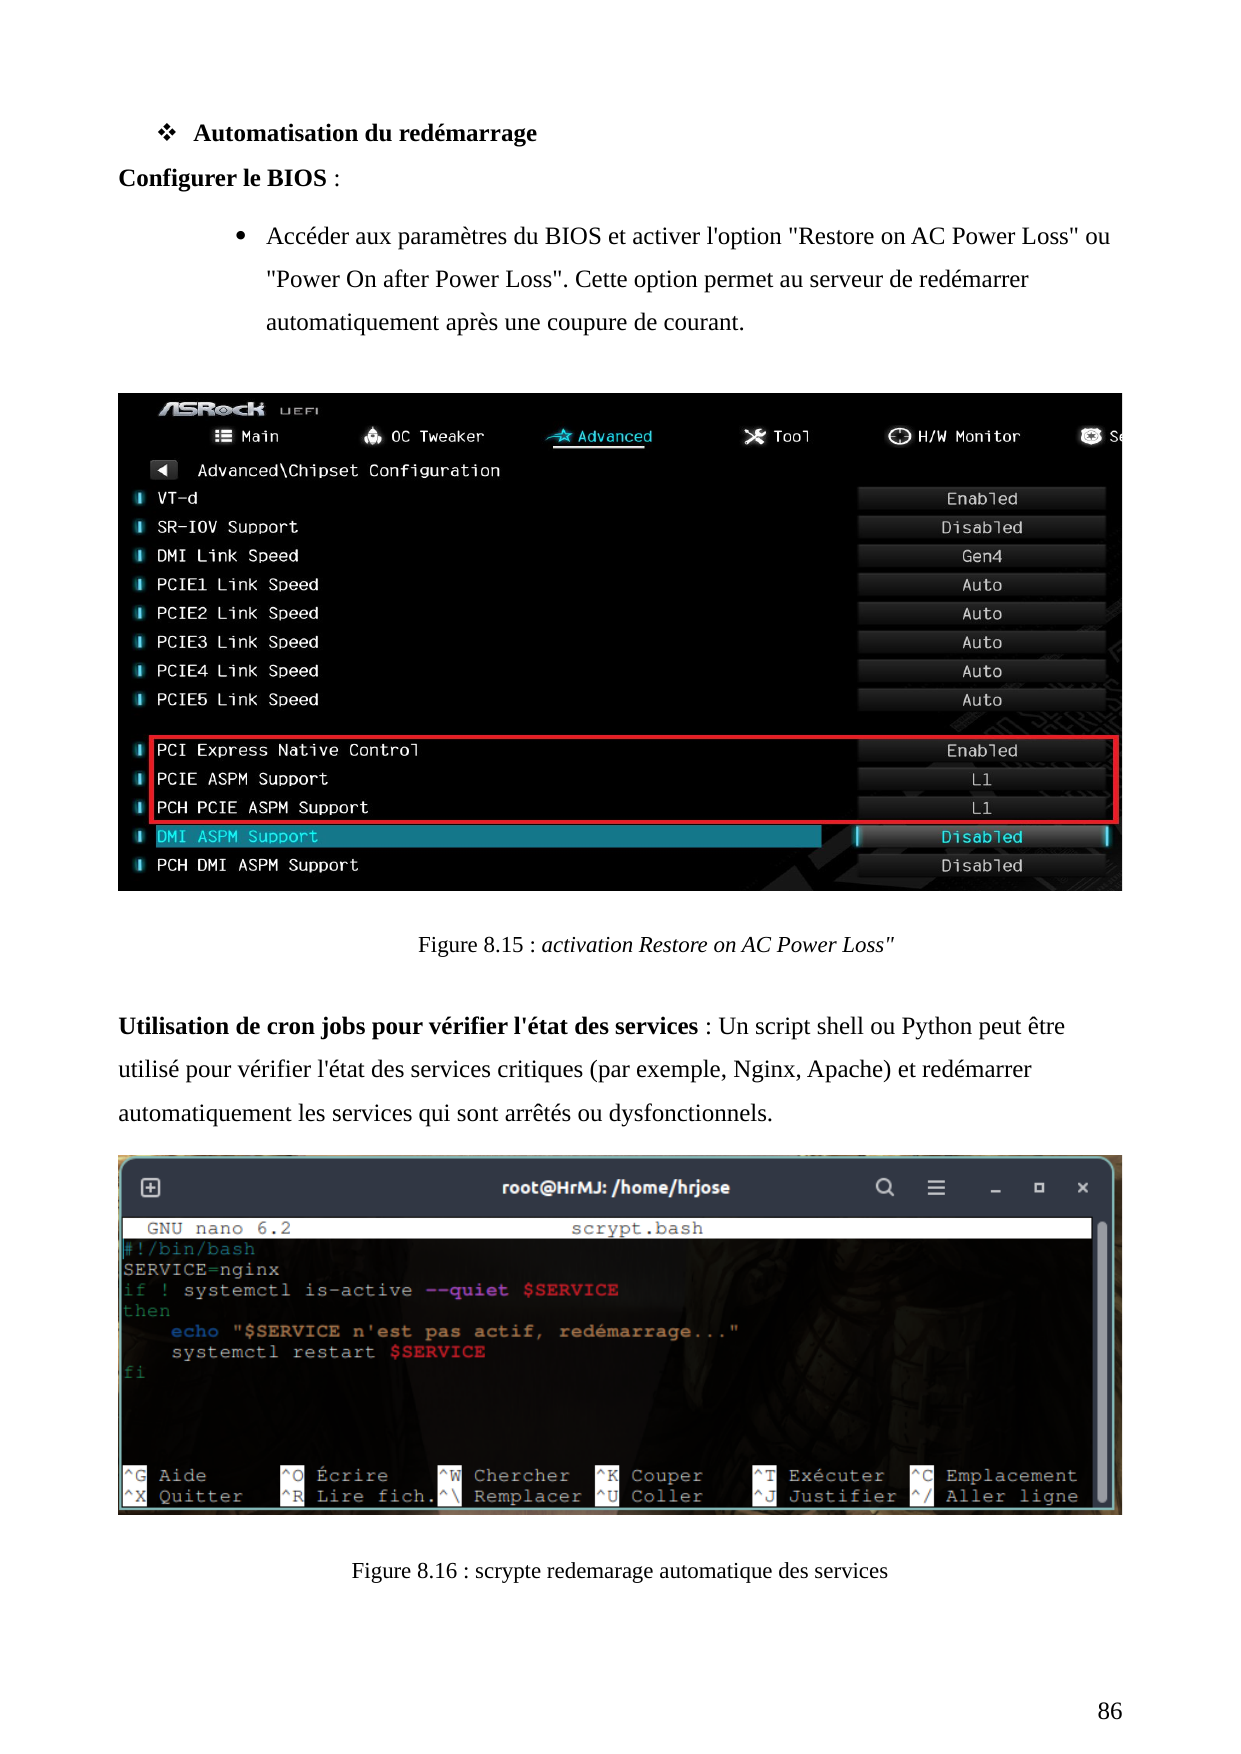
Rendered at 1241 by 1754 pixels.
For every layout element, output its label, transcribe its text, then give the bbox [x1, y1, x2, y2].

text Figure 8.16 : scrypte redemarage automatique des services [118, 1515, 1122, 1583]
picture [118, 1155, 1123, 1515]
picture [118, 393, 1123, 891]
text Figure 8.15 : activation Restore on AC Power Loss" [118, 891, 1122, 957]
list Accéder aux paramètres du BIOS et activer l'option "Restore on AC Power Loss" ou "Power On after Power Loss". Cette option permet au serveur de redémarrer automatiquement après une coupure de courant. [236, 221, 1122, 336]
list Automatisation du redémarrage [156, 118, 1122, 147]
text Configurer le BIOS : [118, 163, 1122, 192]
text Utilisation de cron jobs pour vérifier l'état des services : Un script shell ou Python peut être utilisé pour vérifier l'état des services critiques (par exemple, Nginx, Apache) et redémarrer automatiquement les services qui sont arrêtés ou dysfonctionnels. [118, 1011, 1122, 1126]
